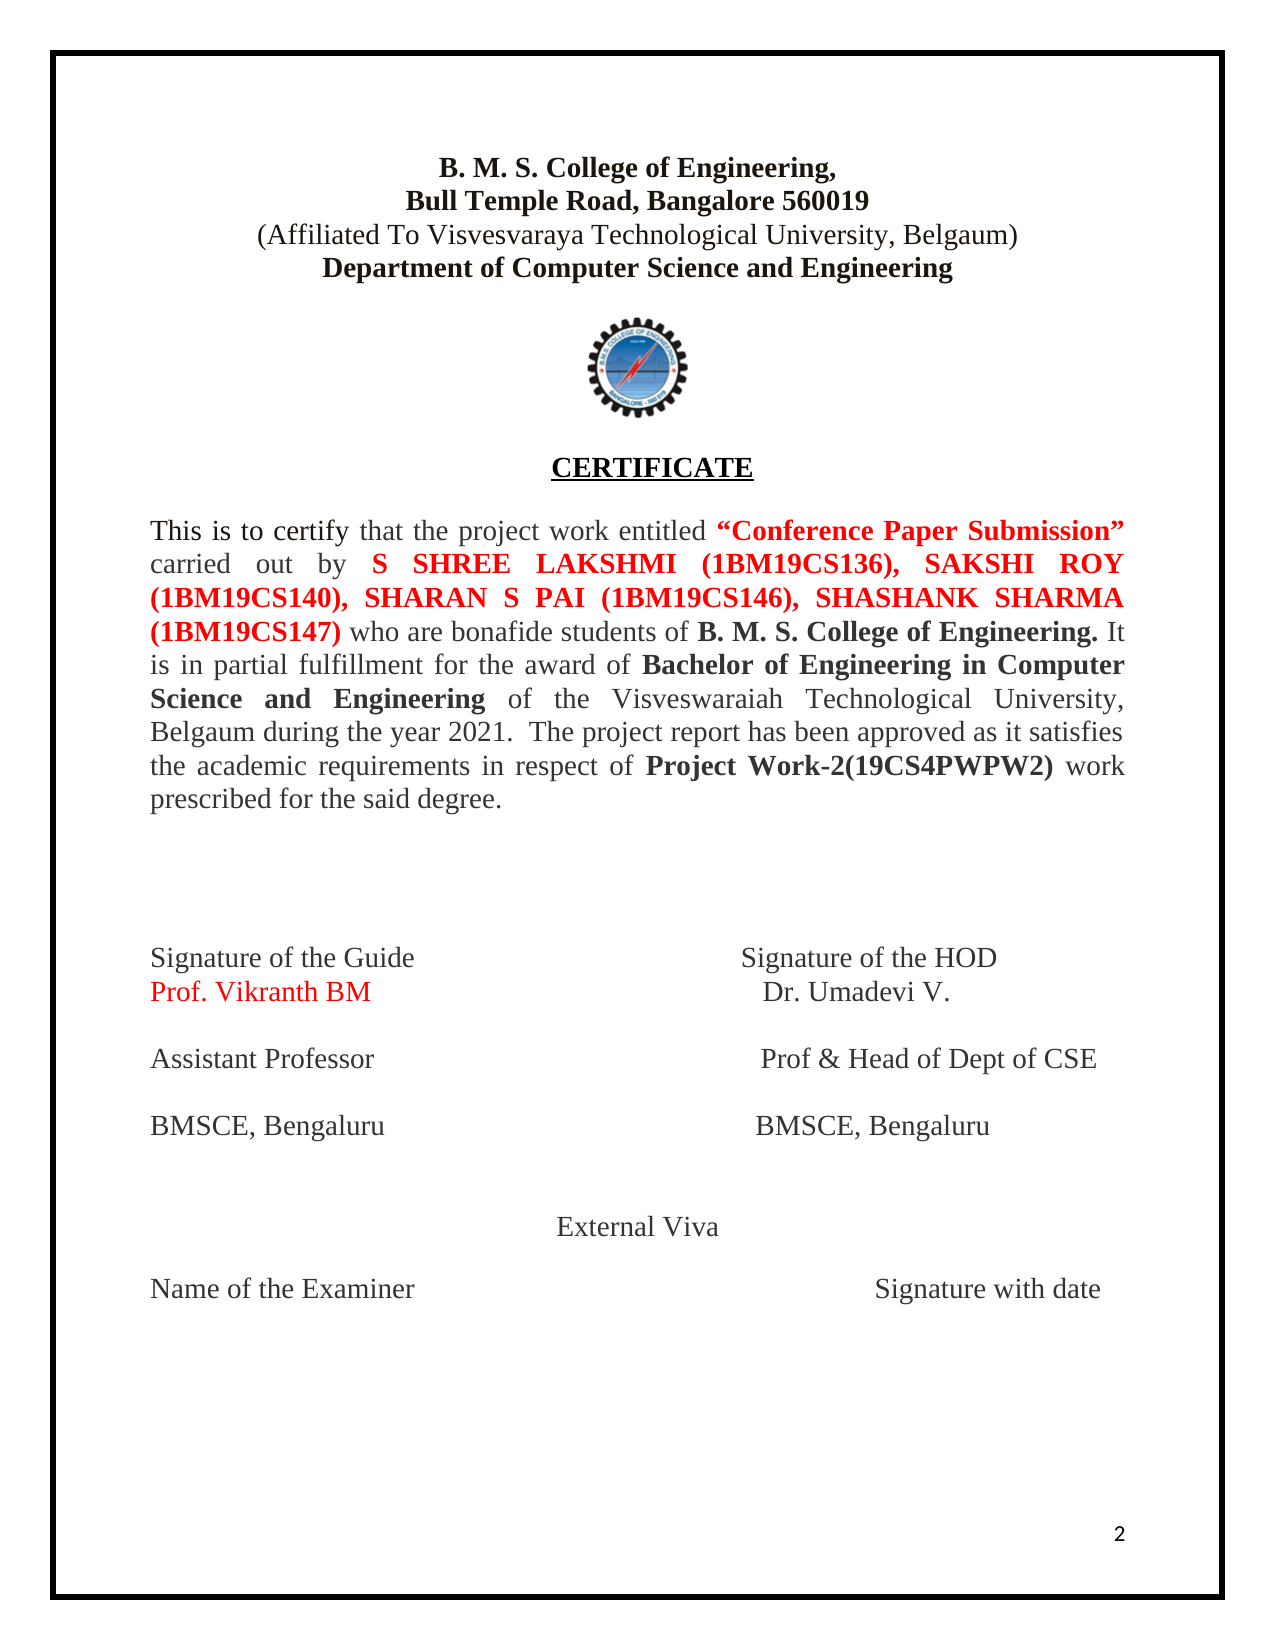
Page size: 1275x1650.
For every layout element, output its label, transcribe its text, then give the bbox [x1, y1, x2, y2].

text Signature of the Guide Signature of the HOD [150, 940, 1125, 974]
text External Viva [150, 1209, 1125, 1242]
text BMSCE, Bengaluru BMSCE, Bengaluru [150, 1108, 1125, 1175]
text Department of Computer Science and Engineering [150, 251, 1125, 284]
text CERTIFICATE [150, 450, 1125, 484]
text B. M. S. College of Engineering, [150, 150, 1125, 183]
picture [583, 313, 692, 422]
text (Affiliated To Visvesvaraya Technological University, Belgaum) [150, 217, 1125, 251]
text Prof. Vikranth BM Dr. Umadevi V. [150, 974, 1125, 1041]
text Bull Temple Road, Bangalore 560019 [150, 183, 1125, 217]
text Assistant Professor Prof & Head of Dept of CSE [150, 1041, 1125, 1108]
text This is to certify that the project work entitled “Conference Paper Submission” carried out by S SHREE LAKSHMI (1BM19CS136), SAKSHI ROY (1BM19CS140), SHARAN S PAI (1BM19CS146), SHASHANK SHARMA (1BM19CS147) who are bonafide students of B. M. S. College of Engineering. It is in partial fulfillment for the award of Bachelor of Engineering in Computer Science and Engineering of the Visveswaraiah Technological University, Belgaum during the year 2021. The project report has been approved as it satisfies the academic requirements in respect of Project Work-2(19CS4PWPW2) work prescribed for the said degree. [150, 547, 1125, 815]
text Name of the Examiner Signature with date [150, 1271, 1125, 1305]
